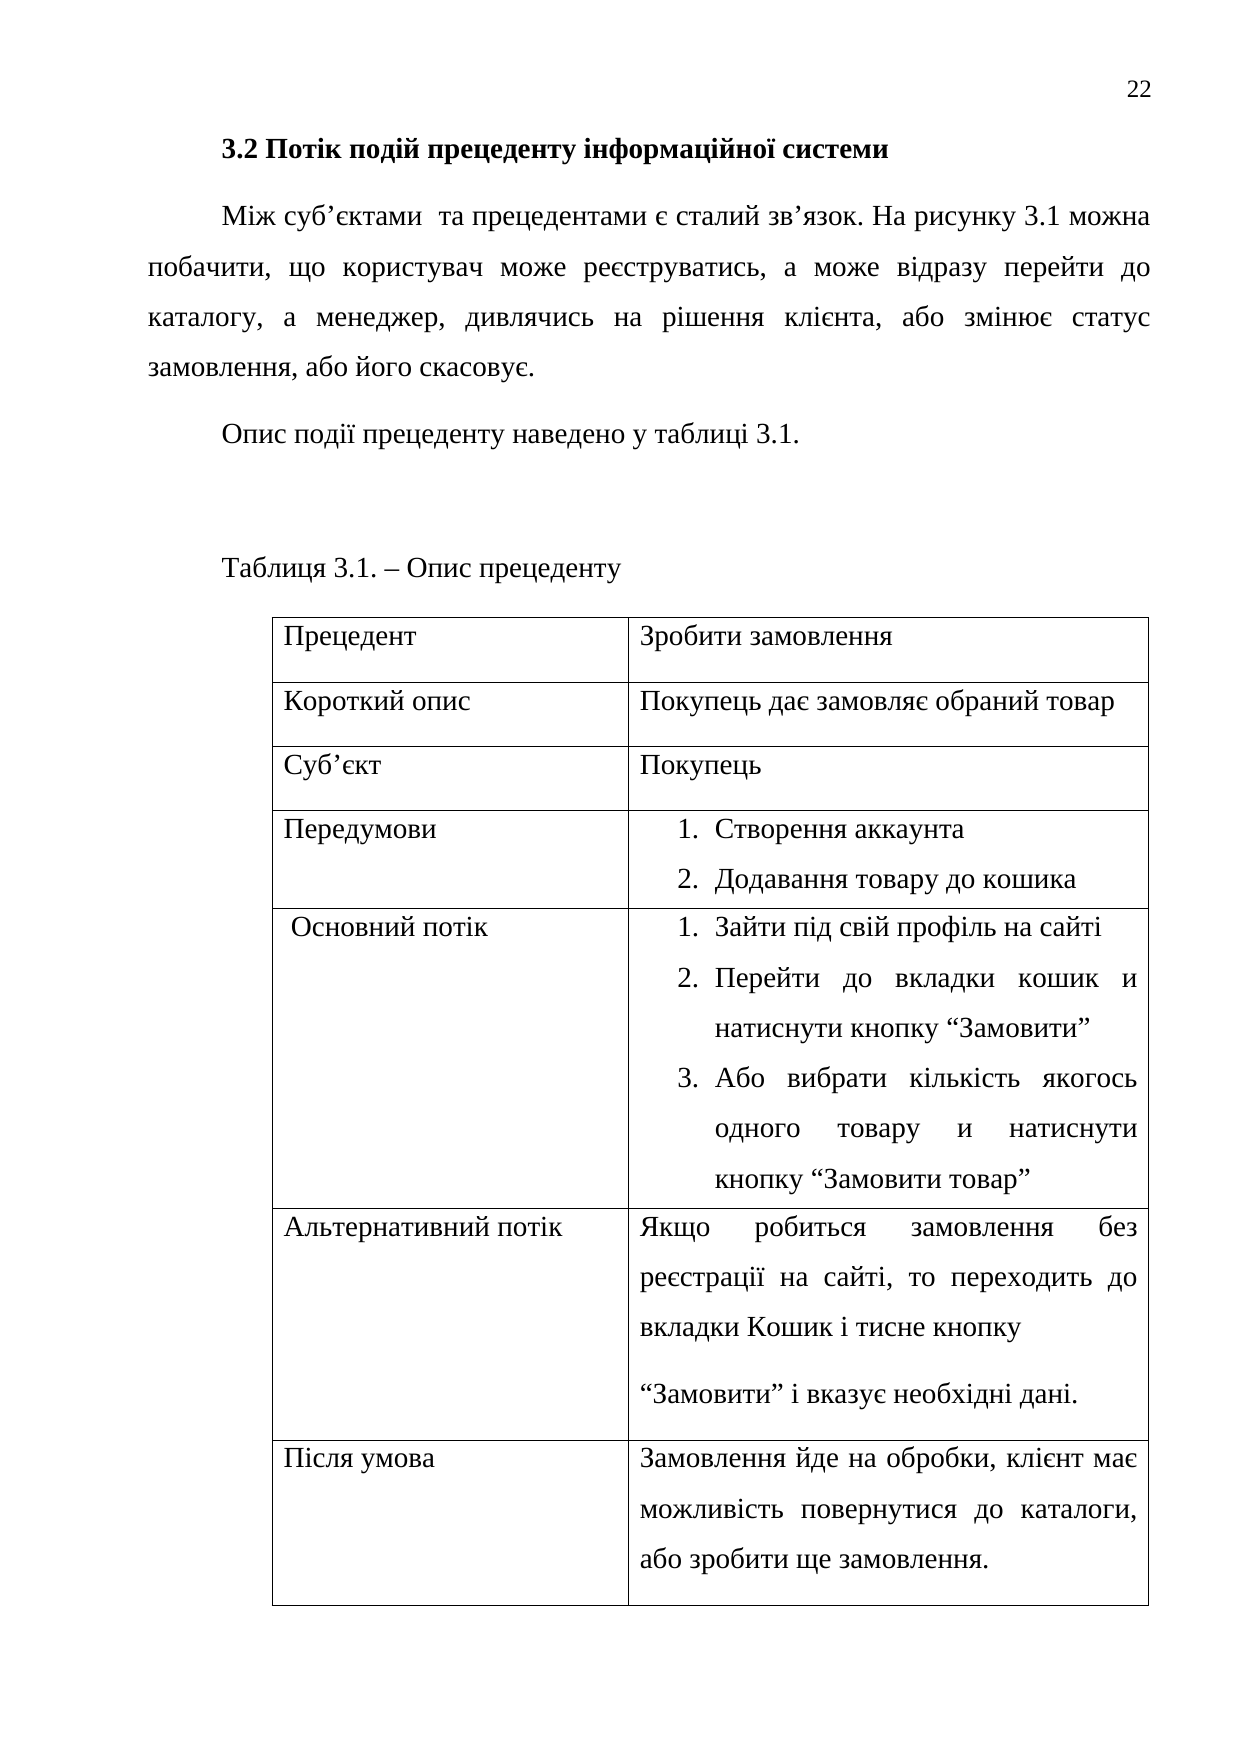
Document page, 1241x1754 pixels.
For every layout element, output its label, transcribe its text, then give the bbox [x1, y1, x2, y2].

table_cell Покупець [629, 747, 1148, 810]
table_cell Якщо робиться замовлення без реєстрації на сайті, то переходить до вкладки Кошик і тисне кнопку “Замовити” і вказує необхідні дані. [629, 1209, 1148, 1439]
table_cell Суб’єкт [273, 747, 628, 810]
table_cell Альтернативний потік [273, 1209, 628, 1439]
table_header Зробити замовлення [629, 618, 1148, 682]
text Опис події прецеденту наведено у таблиці 3.1. [148, 416, 1152, 450]
text Між суб’єктами та прецедентами є сталий зв’язок. На рисунку 3.1 можна побачити, що користувач може реєструватись, а може відразу перейти до каталогу, а менеджер, дивлячись на рішення клієнта, або змінює статус замовлення, або його скасовує. [148, 198, 1152, 383]
table_cell Короткий опис [273, 683, 628, 746]
table_cell Створення аккаунта Додавання товару до кошика [629, 811, 1148, 908]
text 3.2 Потік подій прецеденту інформаційної системи [148, 131, 1152, 165]
text Таблиця 3.1. – Опис прецеденту [148, 550, 1152, 584]
table_header Прецедент [273, 618, 628, 682]
table_cell Замовлення йде на обробки, клієнт має можливість повернутися до каталоги, або зробити ще замовлення. [629, 1441, 1148, 1604]
table_cell Передумови [273, 811, 628, 908]
table_cell Основний потік [273, 909, 628, 1208]
table_cell Після умова [273, 1441, 628, 1604]
table_cell Зайти під свій профіль на сайті Перейти до вкладки кошик и натиснути кнопку “Замовити” Або вибрати кількість якогось одного товару и натиснути кнопку “Замовити товар” [629, 909, 1148, 1208]
table_cell Покупець дає замовляє обраний товар [629, 683, 1148, 746]
